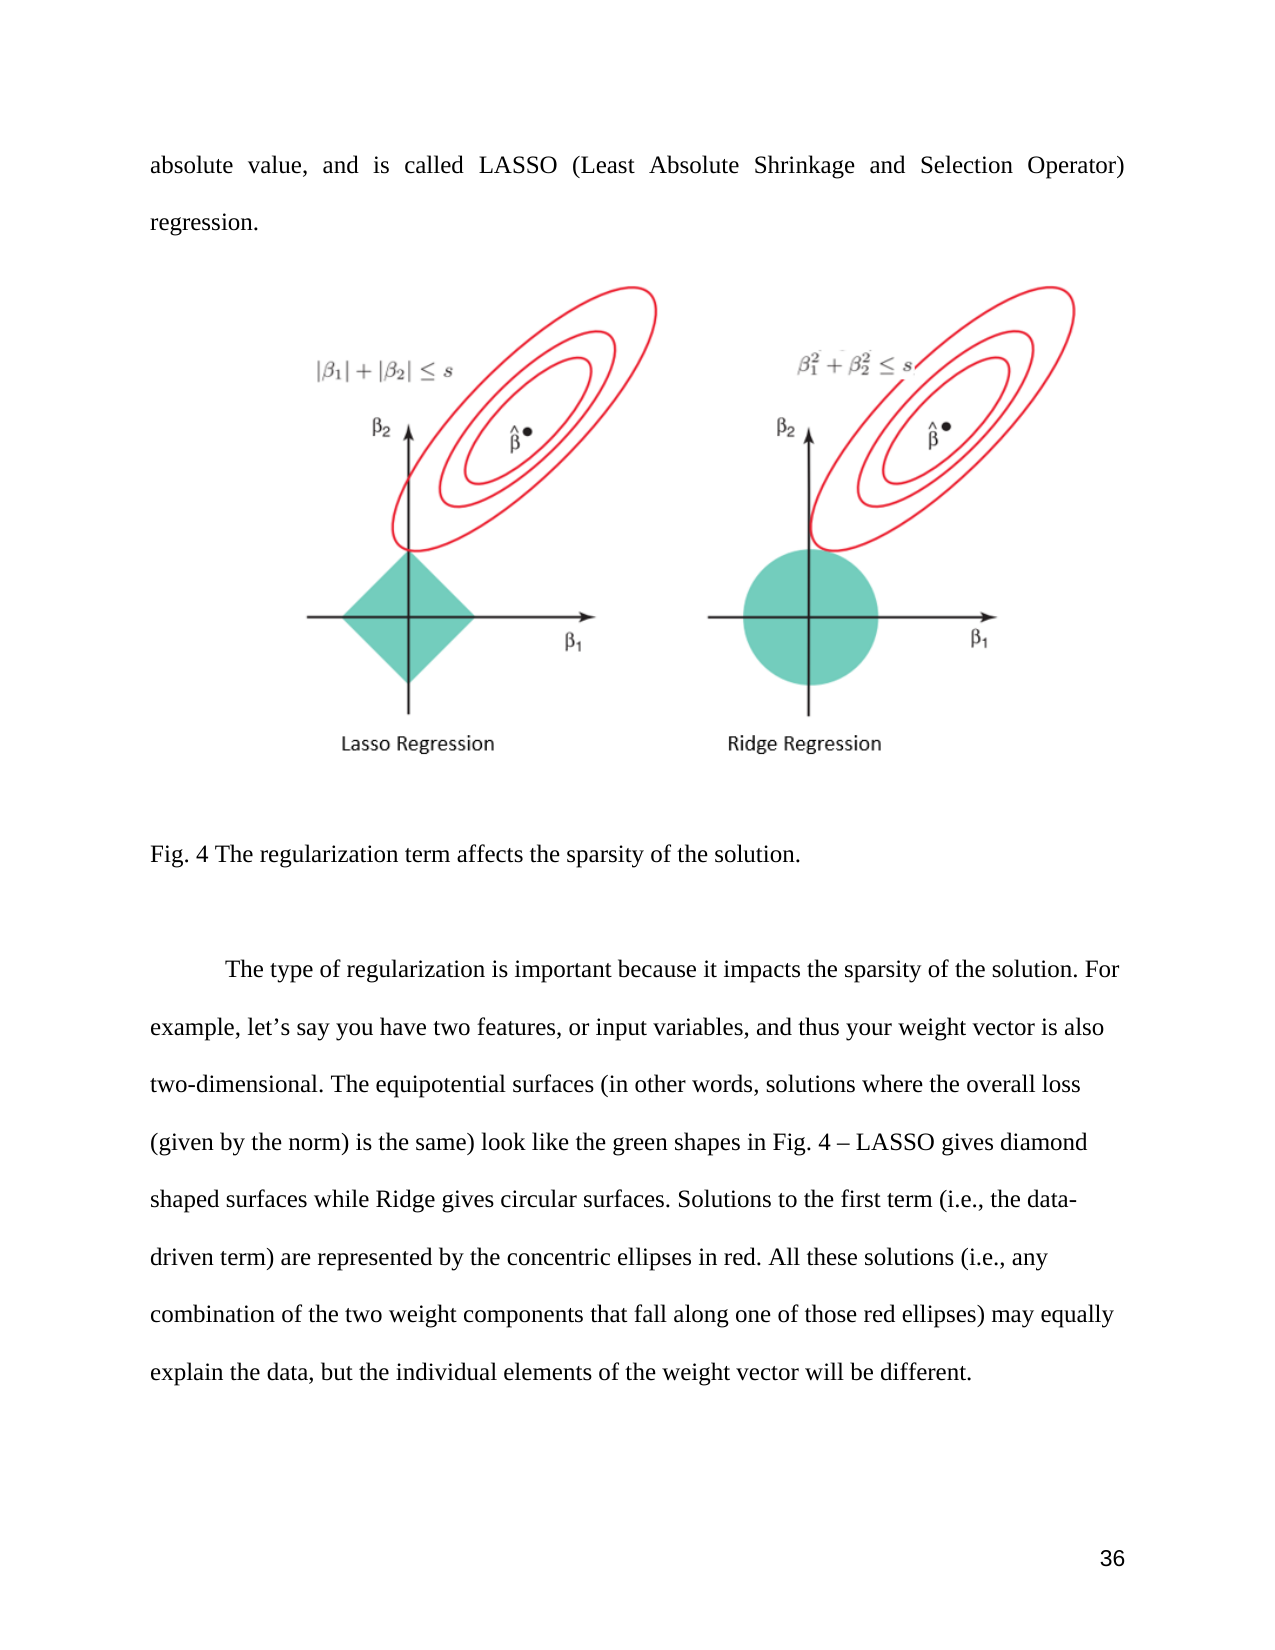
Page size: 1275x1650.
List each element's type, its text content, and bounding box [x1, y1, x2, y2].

picture [233, 265, 1117, 813]
text The type of regularization is important because it impacts the sparsity of the solution. For example, let’s say you have two features, or input variables, and thus your weight vector is also two-dimensional. The equipotential surfaces (in other words, solutions where the overall loss (given by the norm) is the same) look like the green shapes in Fig. 4 – LASSO gives diamond shaped surfaces while Ridge gives circular surfaces. Solutions to the first term (i.e., the data-driven term) are represented by the concentric ellipses in red. All these solutions (i.e., any combination of the two weight components that fall along one of those red ellipses) may equally explain the data, but the individual elements of the weight vector will be different. [150, 954, 1125, 1386]
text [150, 150, 1125, 236]
text Fig. 4 The regularization term affects the sparsity of the solution. [150, 839, 1125, 868]
